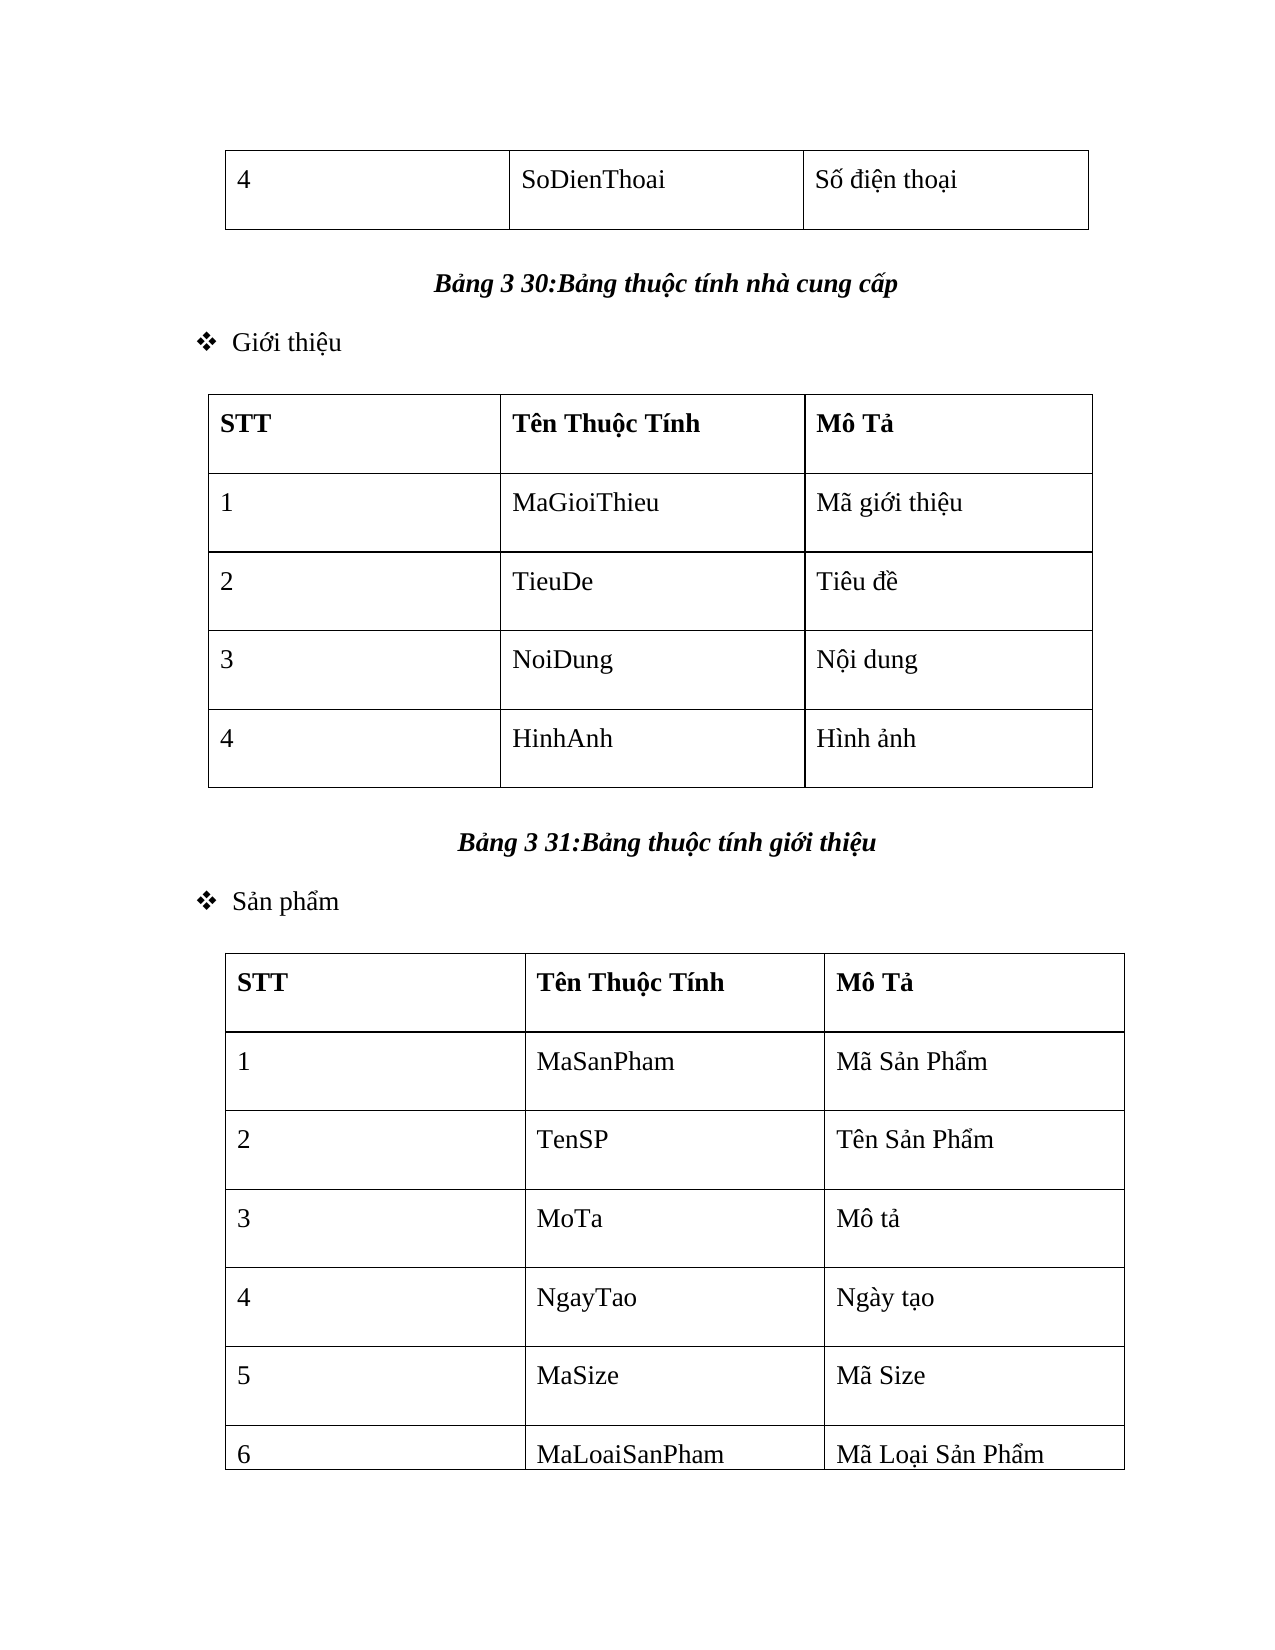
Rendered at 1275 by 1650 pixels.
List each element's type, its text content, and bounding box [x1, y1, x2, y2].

table_cell Tiêu đề [806, 553, 1092, 630]
table_cell MoTa [526, 1190, 824, 1267]
table_header Tên Thuộc Tính [501, 395, 804, 473]
table_cell NgayTao [526, 1268, 824, 1346]
table_cell Nội dung [806, 631, 1092, 709]
table_cell Mô tả [825, 1190, 1124, 1267]
table_cell 2 [209, 553, 500, 630]
list Giới thiệu [194, 326, 1125, 358]
table_cell TenSP [526, 1111, 824, 1189]
table_cell 1 [209, 474, 500, 551]
table_cell Số điện thoại [804, 151, 1088, 229]
table_header STT [226, 954, 525, 1031]
table_cell 2 [226, 1111, 525, 1189]
table_cell 3 [209, 631, 500, 709]
table_header Mô Tả [825, 954, 1124, 1031]
table_cell 3 [226, 1190, 525, 1267]
table_cell Hình ảnh [806, 710, 1092, 787]
table_cell MaLoaiSanPham [526, 1426, 824, 1469]
table_cell 6 [226, 1426, 525, 1469]
table_cell MaSize [526, 1347, 824, 1424]
table_cell Mã Size [825, 1347, 1124, 1424]
list Sản phẩm [194, 885, 1125, 916]
table_cell HinhAnh [501, 710, 804, 787]
table_header STT [209, 395, 500, 473]
table_cell SoDienThoai [510, 151, 803, 229]
table_cell 5 [226, 1347, 525, 1424]
table_cell Mã Sản Phẩm [825, 1033, 1124, 1110]
table_cell Mã giới thiệu [806, 474, 1092, 551]
table_header Mô Tả [806, 395, 1092, 473]
table_cell 4 [226, 1268, 525, 1346]
table_cell Ngày tạo [825, 1268, 1124, 1346]
table_cell TieuDe [501, 553, 804, 630]
table_cell Mã Loại Sản Phẩm [825, 1426, 1124, 1469]
table_cell 4 [226, 151, 509, 229]
table_cell 1 [226, 1033, 525, 1110]
table_cell Tên Sản Phẩm [825, 1111, 1124, 1189]
table_cell NoiDung [501, 631, 804, 709]
table_cell MaGioiThieu [501, 474, 804, 551]
table_header Tên Thuộc Tính [526, 954, 824, 1031]
table_cell MaSanPham [526, 1033, 824, 1110]
table_cell 4 [209, 710, 500, 787]
